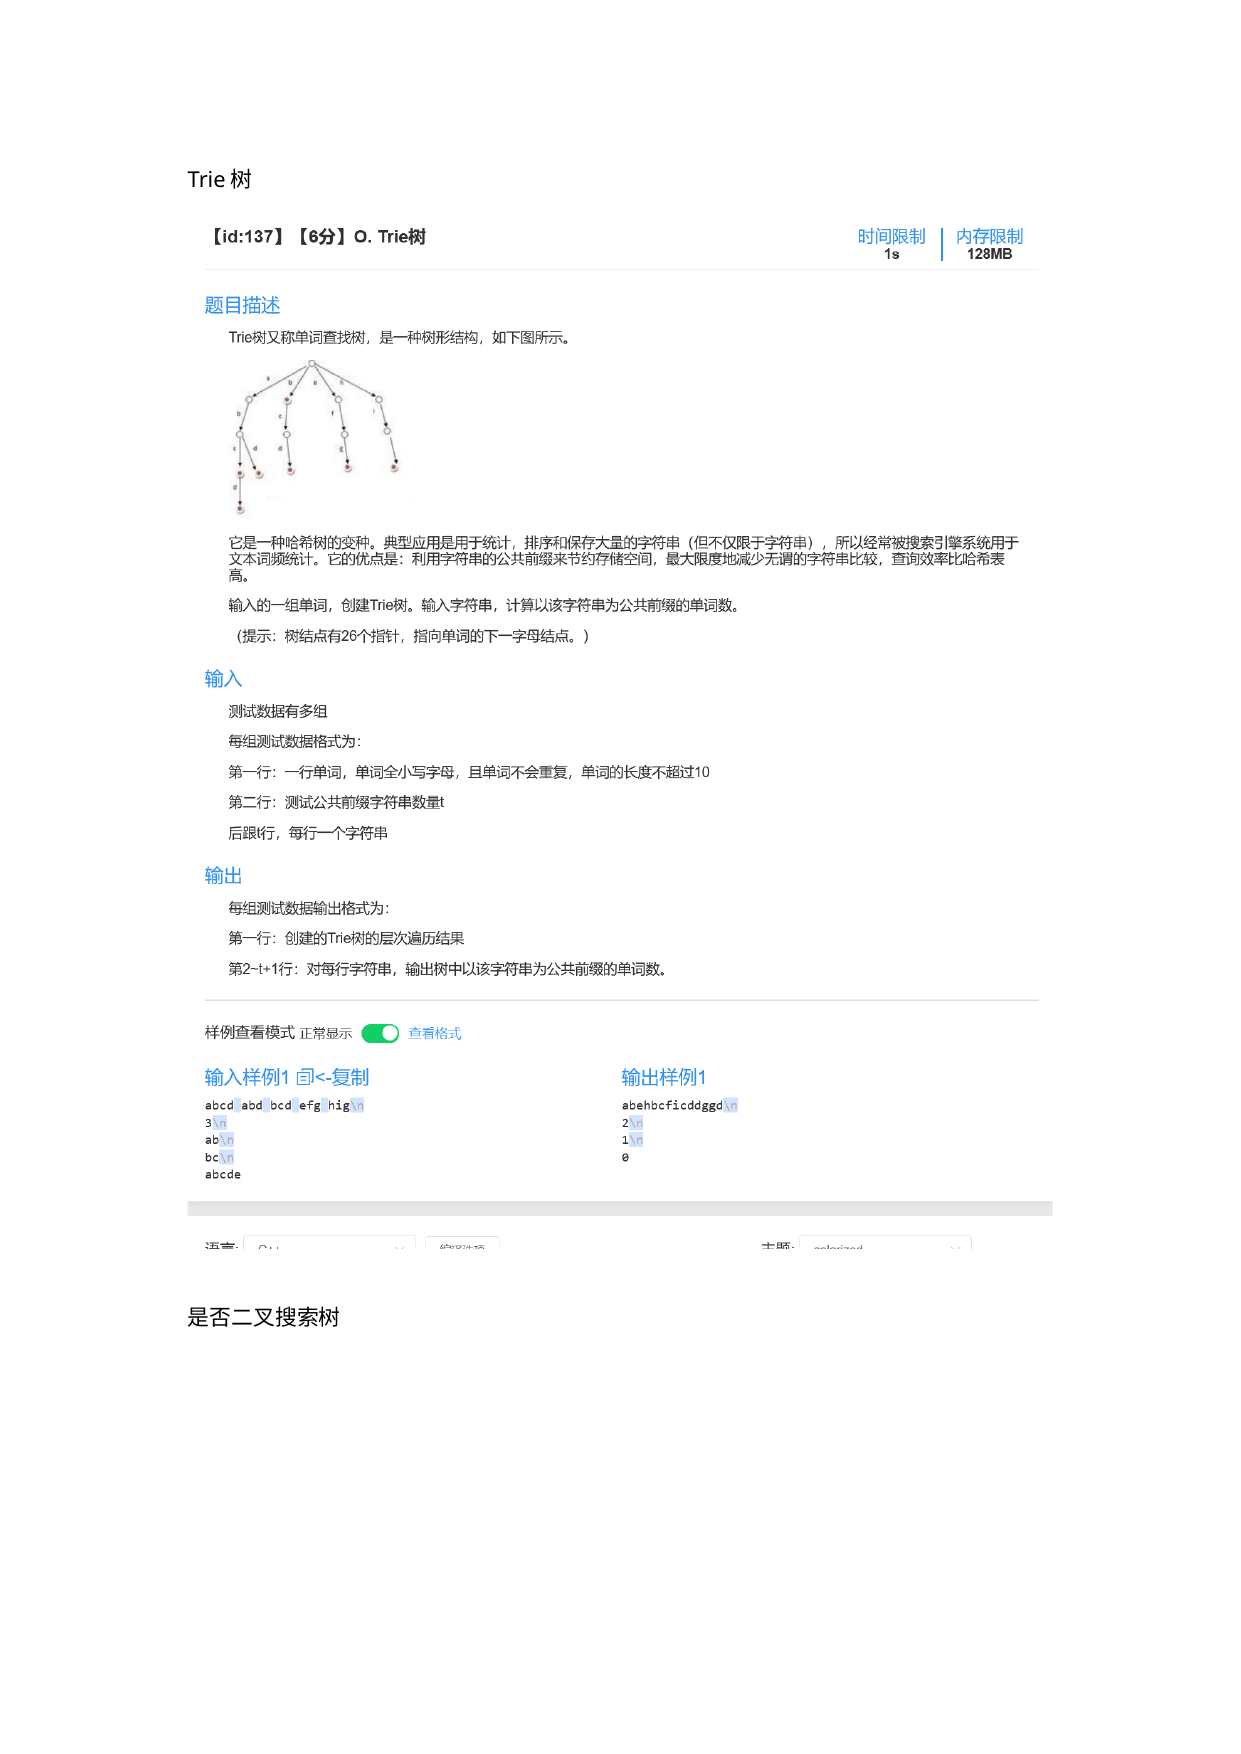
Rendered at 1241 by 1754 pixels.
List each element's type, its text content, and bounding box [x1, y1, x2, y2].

text 是否二叉搜索树 [187, 1299, 1053, 1332]
text Trie树 [187, 162, 1053, 194]
picture [187, 194, 1053, 1249]
